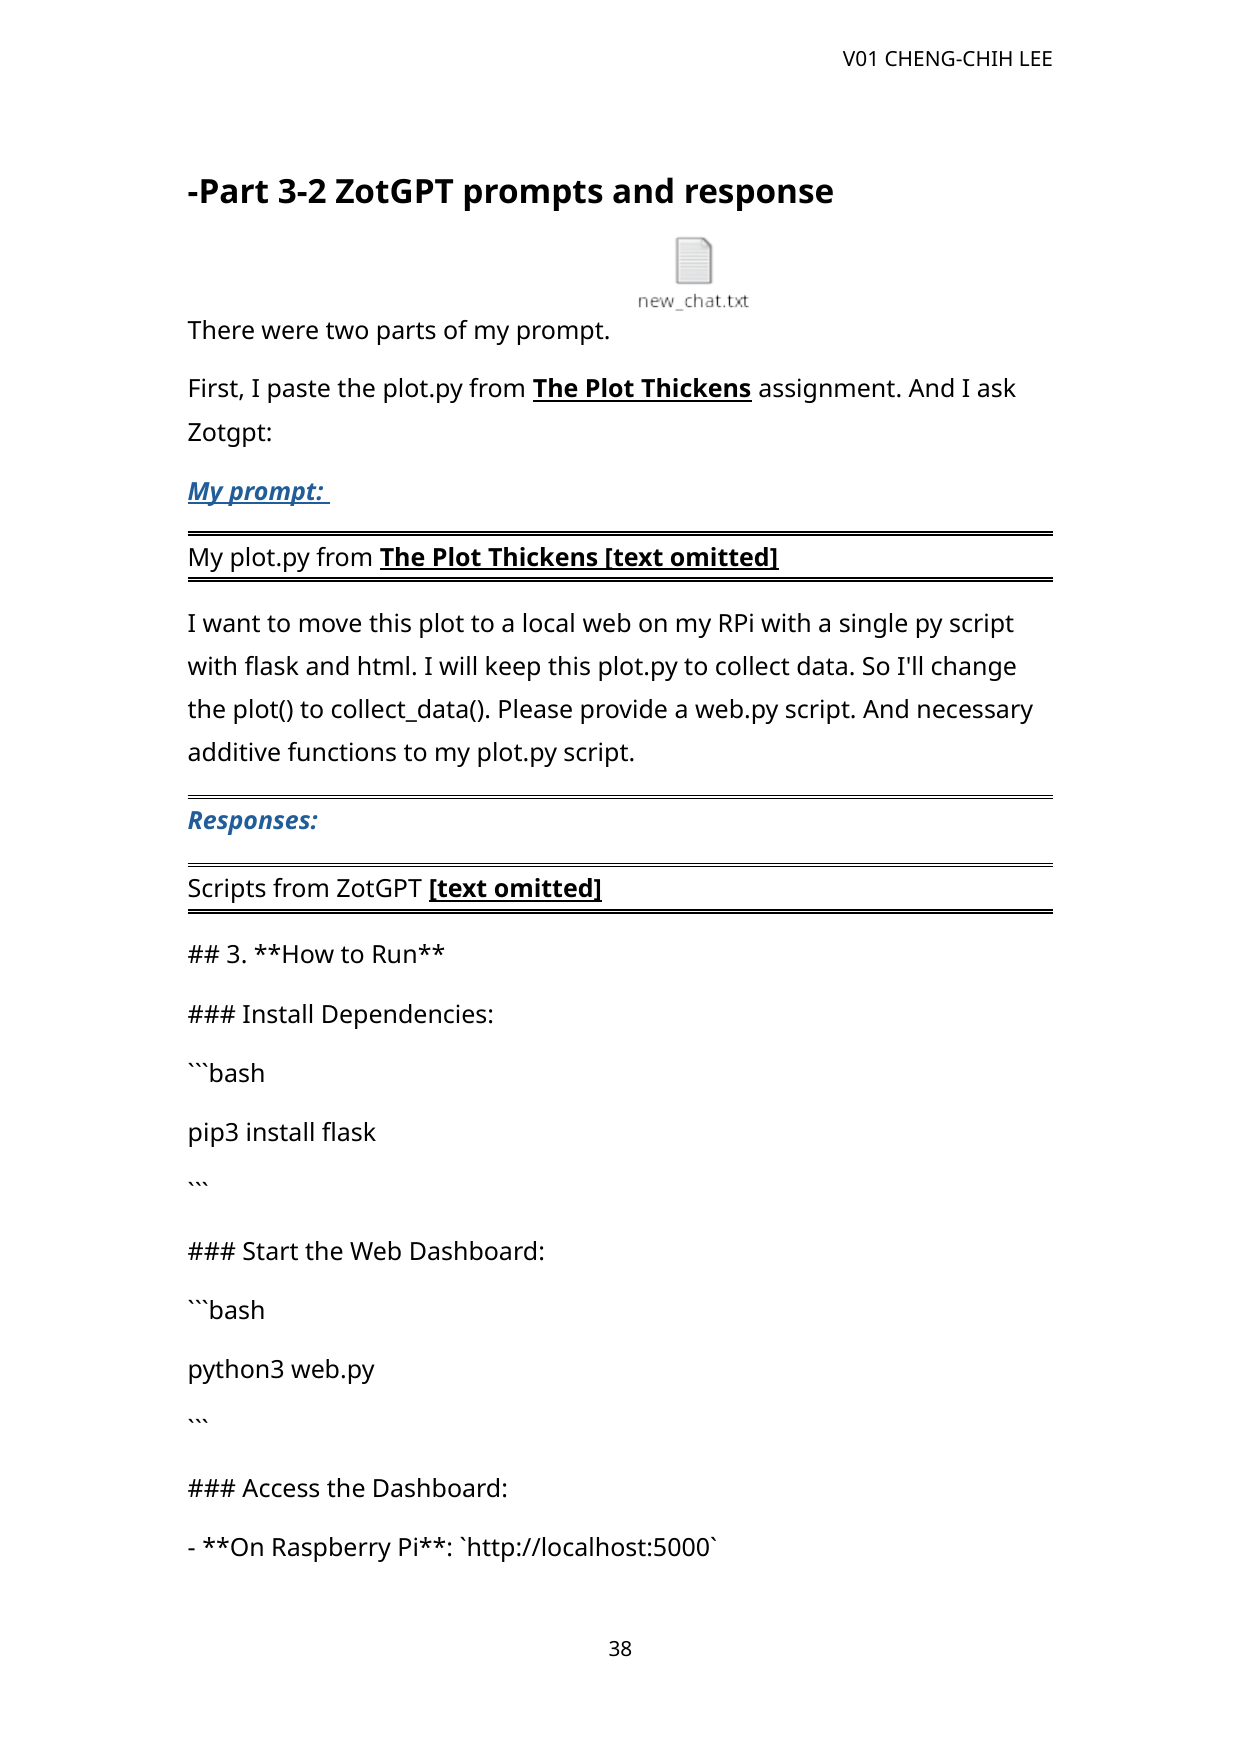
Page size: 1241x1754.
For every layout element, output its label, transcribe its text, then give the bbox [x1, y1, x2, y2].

text pip3 install flask [187, 1113, 1053, 1151]
text There were two parts of my prompt. [187, 235, 1053, 348]
text ### Access the Dashboard: [187, 1469, 1053, 1506]
text ## 3. **How to Run** [187, 936, 1053, 973]
text - **On Raspberry Pi**: `http://localhost:5000` [187, 1528, 1053, 1566]
text ``` [187, 1173, 1053, 1210]
text ``` [187, 1410, 1053, 1447]
subtitle -Part 3-2 ZotGPT prompts and response [187, 153, 1053, 228]
text ```bash [187, 1291, 1053, 1329]
text I want to move this plot to a local web on my RPi with a single py script with flask and html. I will keep this plot.py to collect data. So I'll change the plot() to collect_data(). Please provide a web.py script. And necessary additive functions to my plot.py script. [187, 604, 1053, 773]
text First, I paste the plot.py from The Plot Thickens assignment. And I ask Zotgpt: [187, 369, 1053, 450]
text My prompt: [187, 472, 1053, 509]
text ```bash [187, 1054, 1053, 1092]
text Responses: [187, 799, 1053, 841]
text My plot.py from The Plot Thickens [text omitted] [187, 535, 1053, 582]
text Scripts from ZotGPT [text omitted] [187, 867, 1053, 914]
text ### Start the Web Dashboard: [187, 1232, 1053, 1269]
text ### Install Dependencies: [187, 995, 1053, 1032]
text python3 web.py [187, 1350, 1053, 1388]
